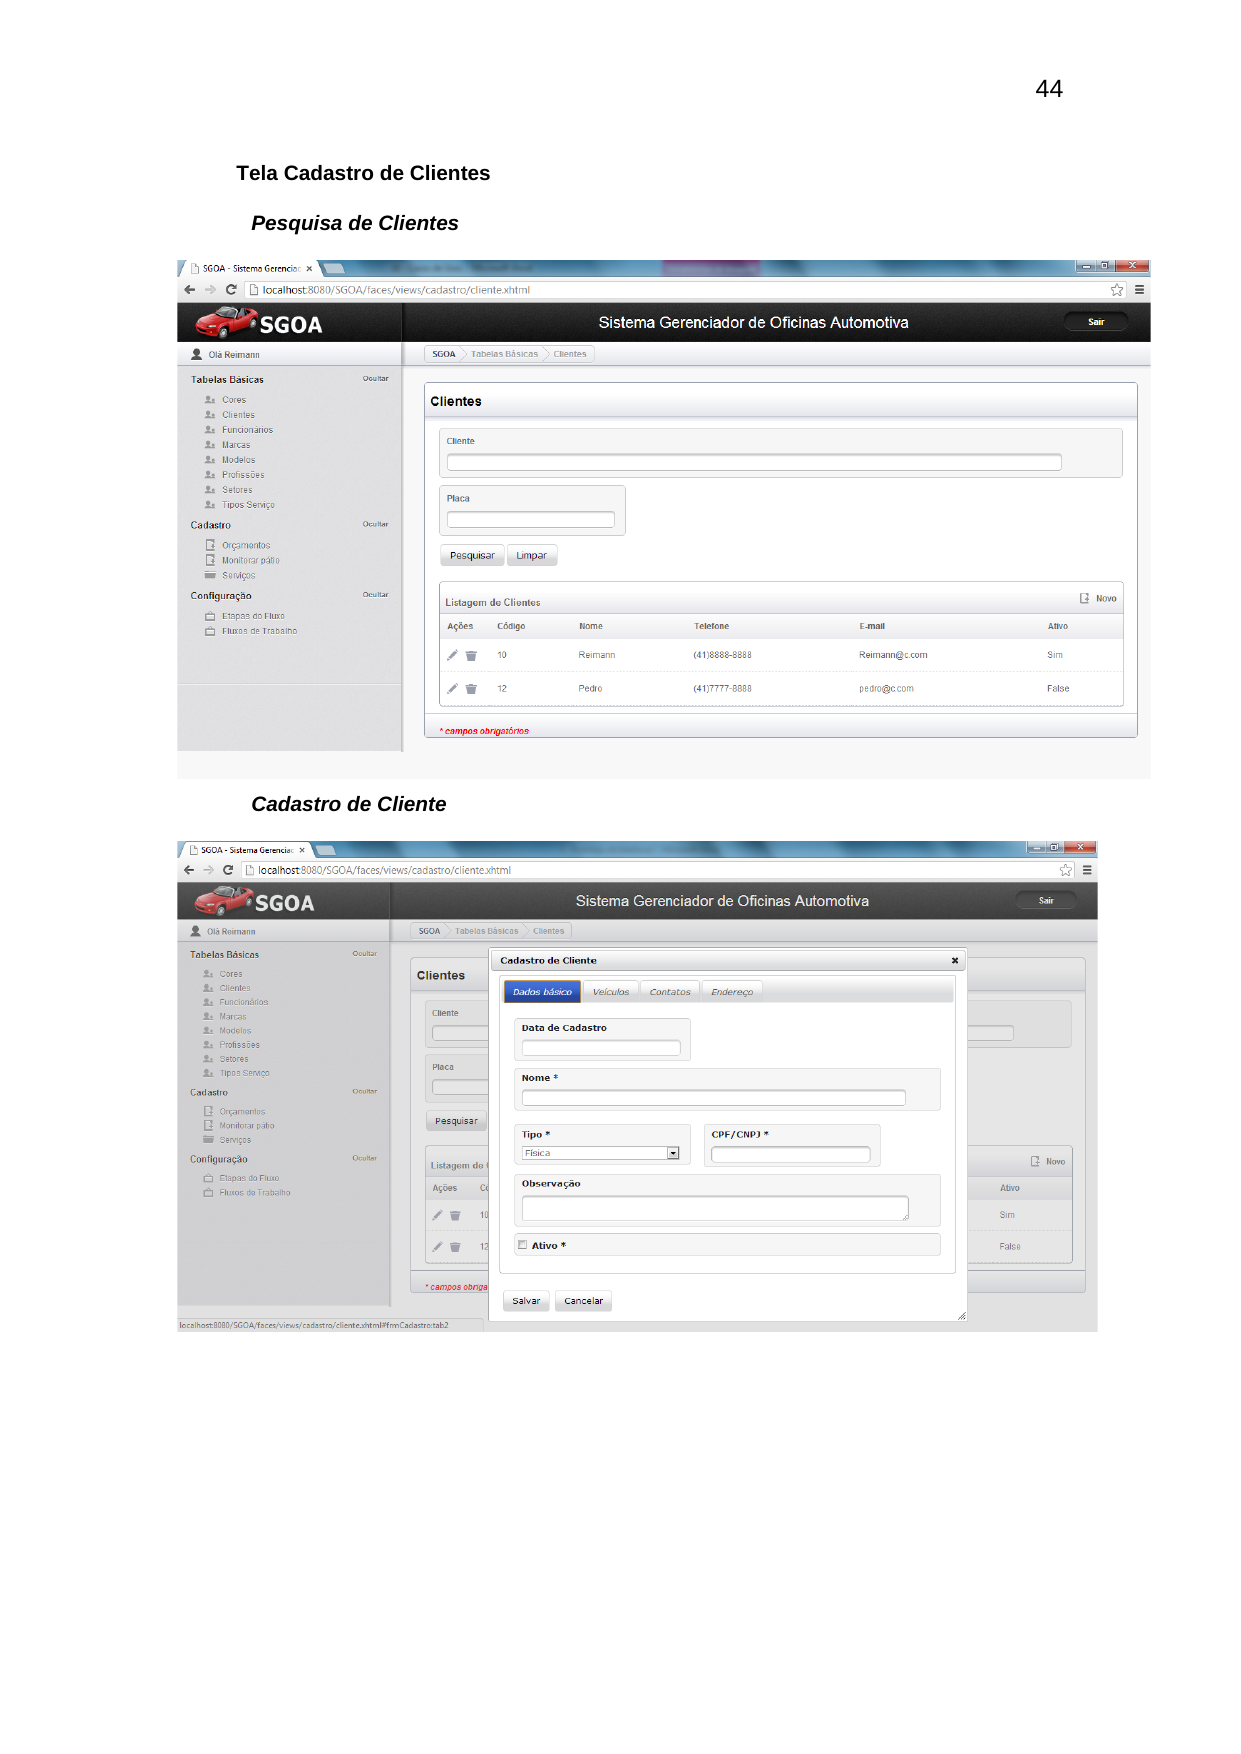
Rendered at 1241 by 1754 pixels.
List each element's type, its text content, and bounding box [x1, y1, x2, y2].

picture [177, 841, 1098, 1332]
picture [177, 260, 1151, 779]
list Cadastro de Cliente [177, 791, 1063, 816]
list Tela Cadastro de Clientes [177, 160, 1063, 185]
list Pesquisa de Clientes [177, 210, 1063, 235]
